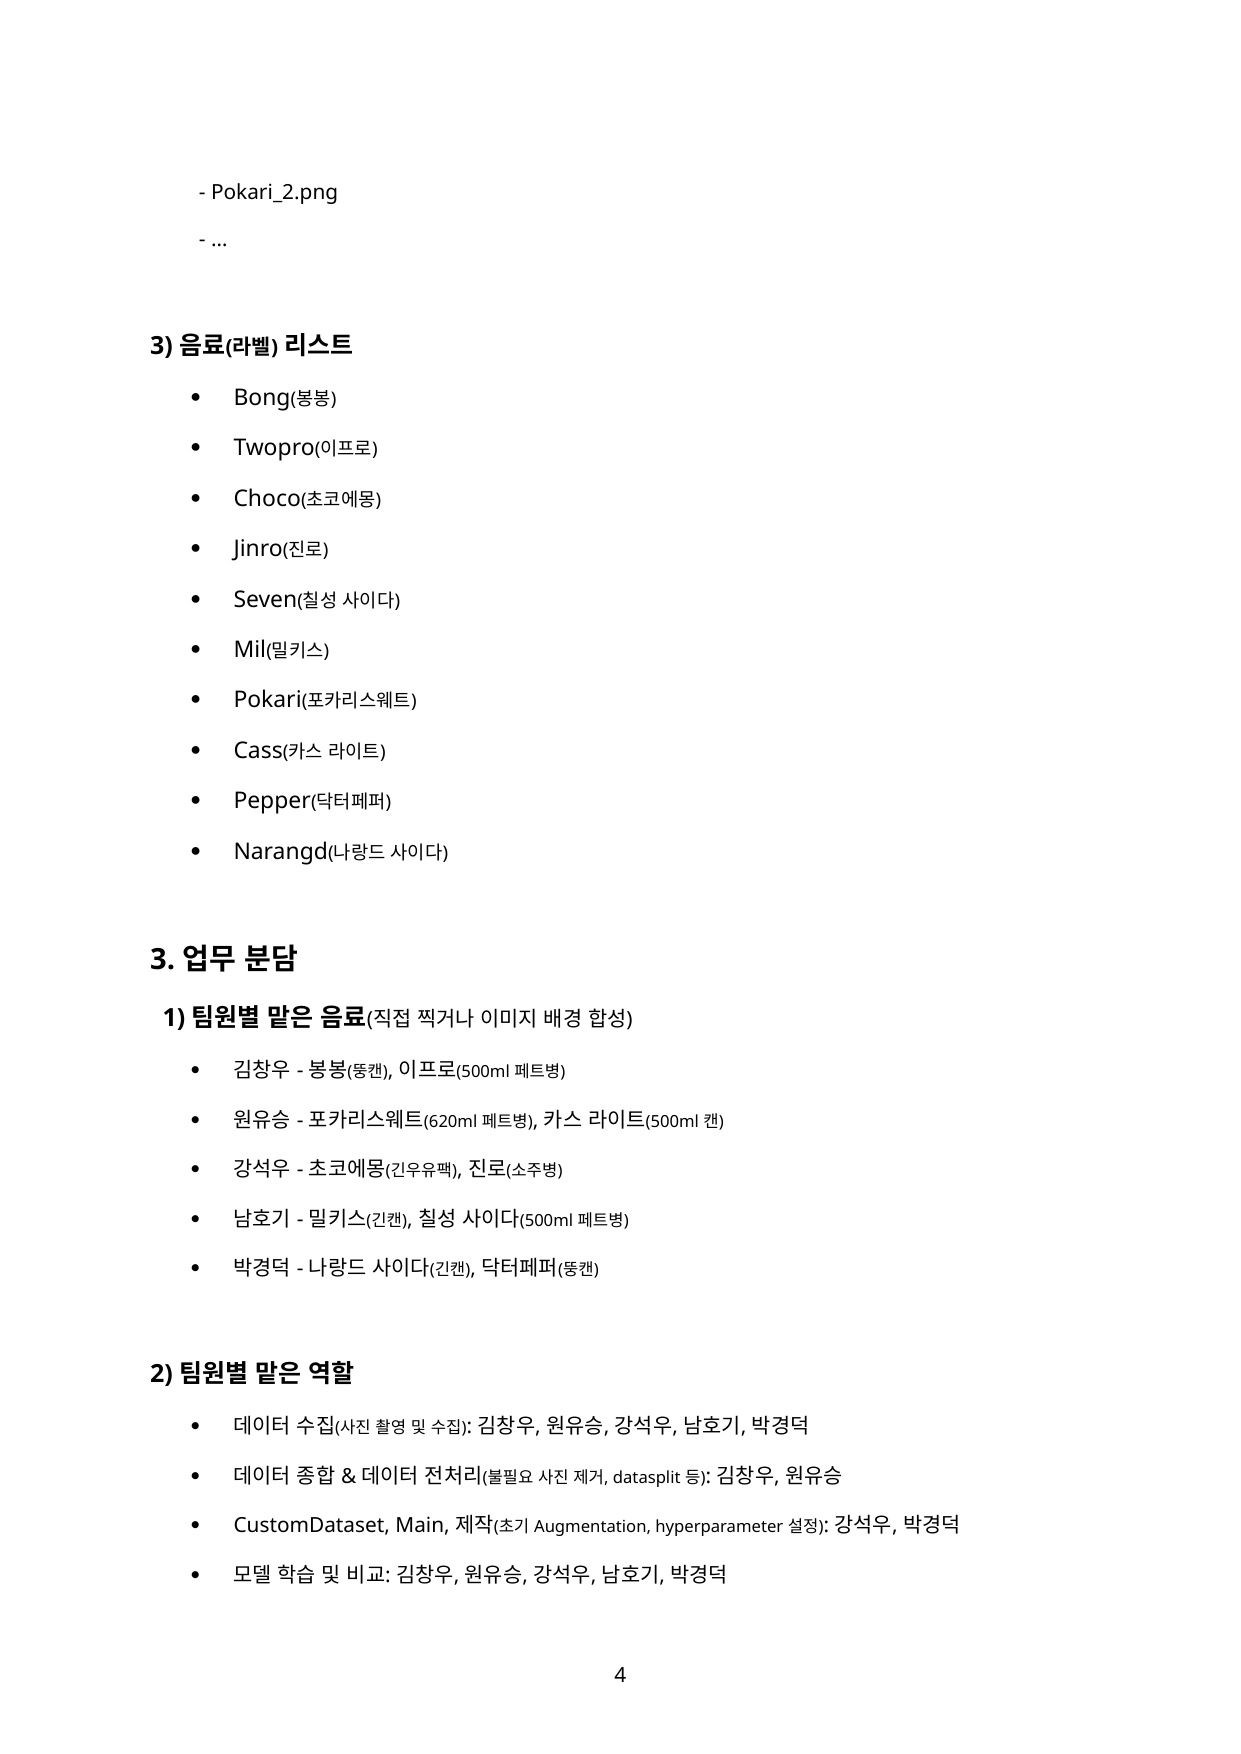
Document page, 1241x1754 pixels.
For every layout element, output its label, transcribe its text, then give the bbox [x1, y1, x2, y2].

list Pokari(포카리스웨트) [192, 683, 1090, 715]
list 데이터 수집(사진 촬영 및 수집): 김창우, 원유승, 강석우, 남호기, 박경덕 [192, 1410, 1090, 1440]
list Bong(봉봉) [192, 381, 1090, 412]
text - … [150, 224, 1090, 253]
list Jinro(진로) [192, 532, 1090, 563]
list 모델 학습 및 비교: 김창우, 원유승, 강석우, 남호기, 박경덕 [192, 1558, 1090, 1588]
list 남호기 - 밀키스(긴캔), 칠성 사이다(500ml 페트병) [192, 1202, 1090, 1232]
list Seven(칠성 사이다) [192, 583, 1090, 614]
text 1) 팀원별 맡은 음료(직접 찍거나 이미지 배경 합성) [150, 998, 1090, 1034]
list Cass(카스 라이트) [192, 734, 1090, 765]
list 박경덕 - 나랑드 사이다(긴캔), 닥터페퍼(뚱캔) [192, 1251, 1090, 1281]
text 3) 음료(라벨) 리스트 [150, 325, 1090, 361]
text 2) 팀원별 맡은 역할 [150, 1354, 1090, 1390]
list 김창우 - 봉봉(뚱캔), 이프로(500ml 페트병) [192, 1054, 1090, 1084]
list 원유승 - 포카리스웨트(620ml 페트병), 카스 라이트(500ml 캔) [192, 1103, 1090, 1133]
list 강석우 - 초코에몽(긴우유팩), 진로(소주병) [192, 1152, 1090, 1183]
text - Pokari_2.png [150, 177, 1090, 206]
text 3. 업무 분담 [150, 936, 1090, 978]
list Narangd(나랑드 사이다) [192, 835, 1090, 866]
list 데이터 종합 & 데이터 전처리(불필요 사진 제거, datasplit 등): 김창우, 원유승 [192, 1459, 1090, 1489]
list Mil(밀키스) [192, 633, 1090, 664]
list Twopro(이프로) [192, 431, 1090, 463]
list Pepper(닥터페퍼) [192, 784, 1090, 816]
list CustomDataset, Main, 제작(초기 Augmentation, hyperparameter 설정): 강석우, 박경덕 [192, 1508, 1090, 1539]
list Choco(초코에몽) [192, 482, 1090, 513]
